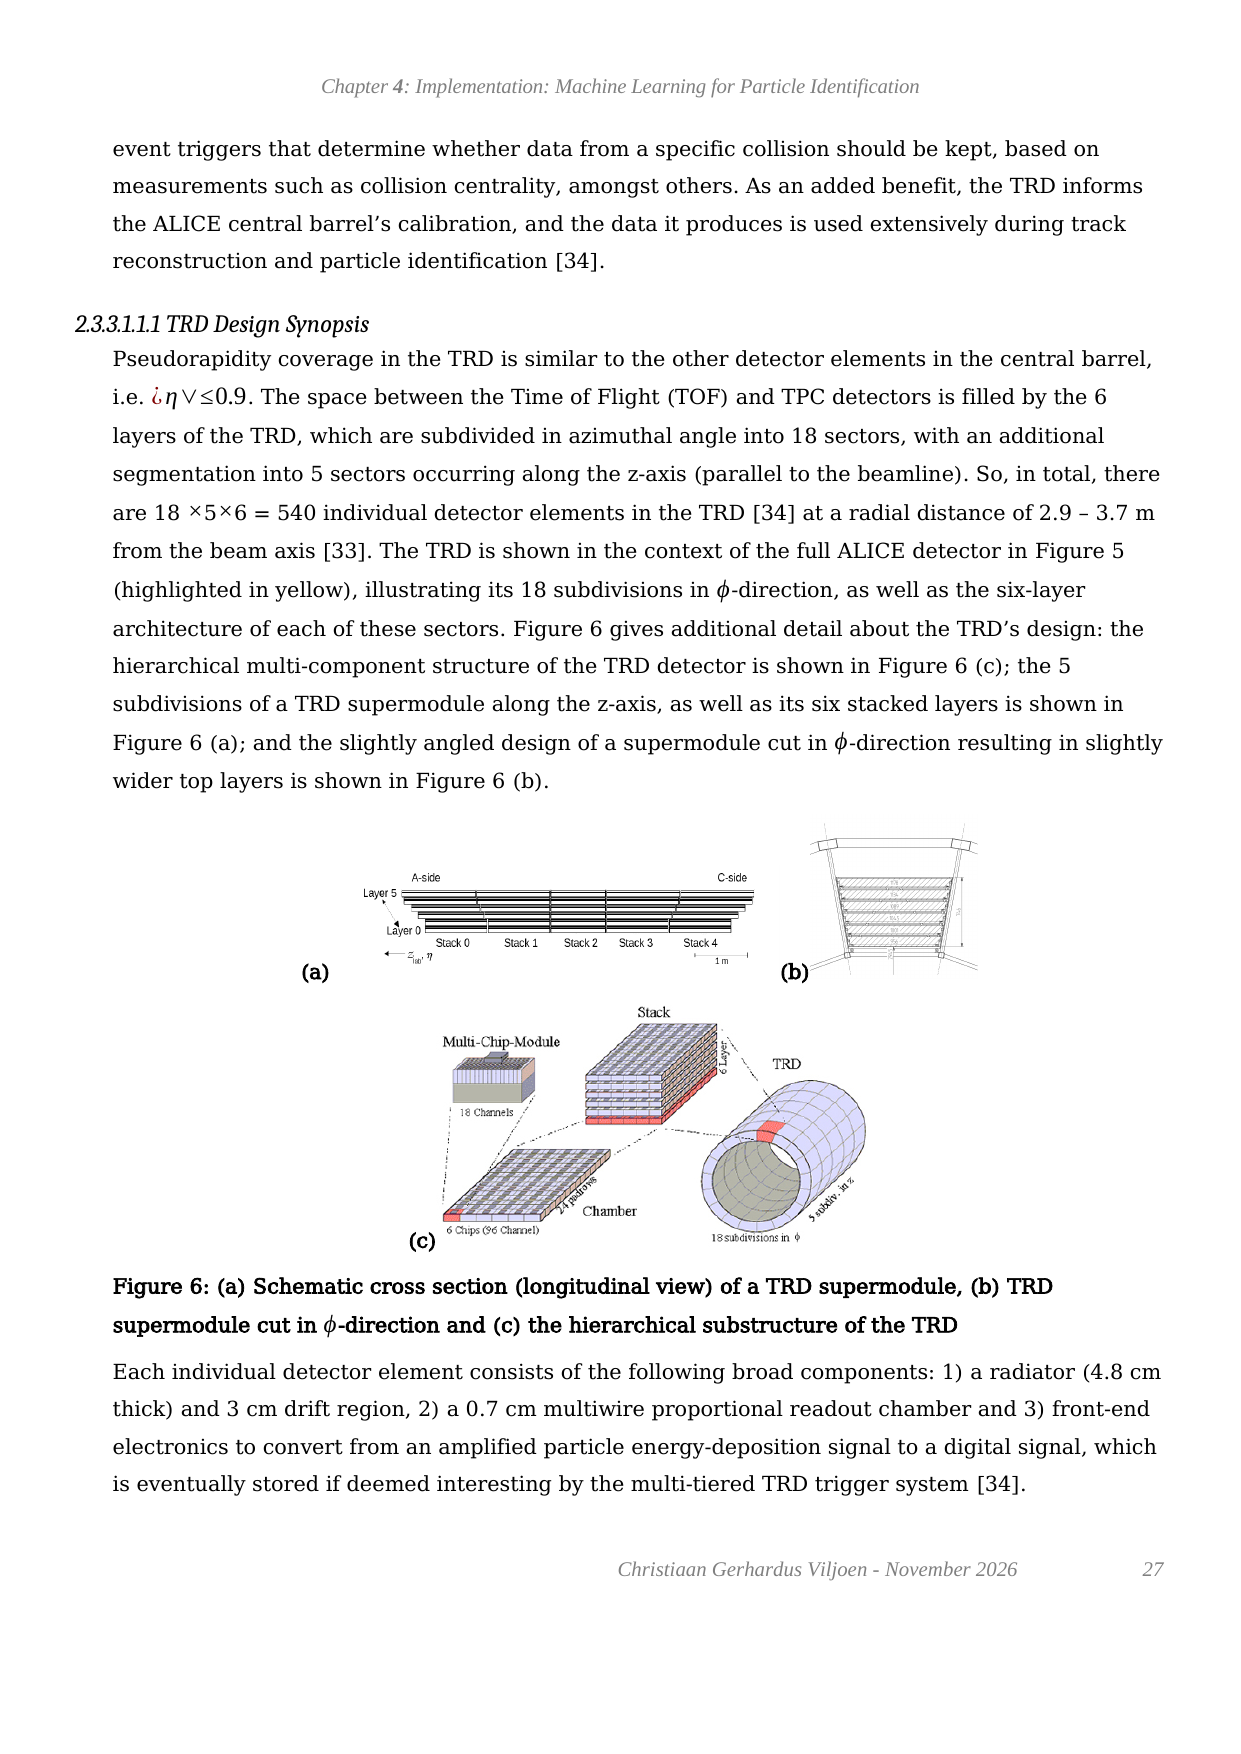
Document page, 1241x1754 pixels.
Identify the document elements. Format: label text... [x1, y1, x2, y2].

text Figure 6: (a) Schematic cross section (longitudinal view) of a TRD supermodule, (b) TRD supermodule cut in -direction and (c) the hierarchical substructure of the TRD [112, 1273, 1165, 1338]
picture [810, 814, 978, 979]
text Each individual detector element consists of the following broad components: 1) a radiator (4.8 cm thick) and 3 cm drift region, 2) a 0.7 cm multiwire proportional readout chamber and 3) front-end electronics to convert from an amplified particle energy-deposition signal to a digital signal, which is eventually stored if deemed interesting by the multi-tiered TRD trigger system . [112, 1359, 1165, 1496]
picture [436, 1004, 871, 1248]
subtitle TRD Design Synopsis [75, 310, 1165, 339]
text Pseudorapidity coverage in the TRD is similar to the other detector elements in the central barrel, i.e. . The space between the Time of Flight (TOF) and TPC detectors is filled by the 6 layers of the TRD, which are subdivided in azimuthal angle into 18 sectors, with an additional segmentation into 5 sectors occurring along the z-axis (parallel to the beamline). So, in total, there are 18 56 = 540 individual detector elements in the TRD at a radial distance of 2.9 – 3.7 m from the beam axis . The TRD is shown in the context of the full ALICE detector in Figure 5 (highlighted in yellow), illustrating its 18 subdivisions in -direction, as well as the six-layer architecture of each of these sectors. Figure 6 gives additional detail about the TRD’s design: the hierarchical multi-component structure of the TRD detector is shown in Figure 6 (c); the 5 subdivisions of a TRD supermodule along the z-axis, as well as its six stacked layers is shown in Figure 6 (a); and the slightly angled design of a supermodule cut in -direction resulting in slightly wider top layers is shown in Figure 6 (b). [112, 345, 1165, 793]
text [112, 135, 1165, 273]
picture [330, 865, 780, 979]
